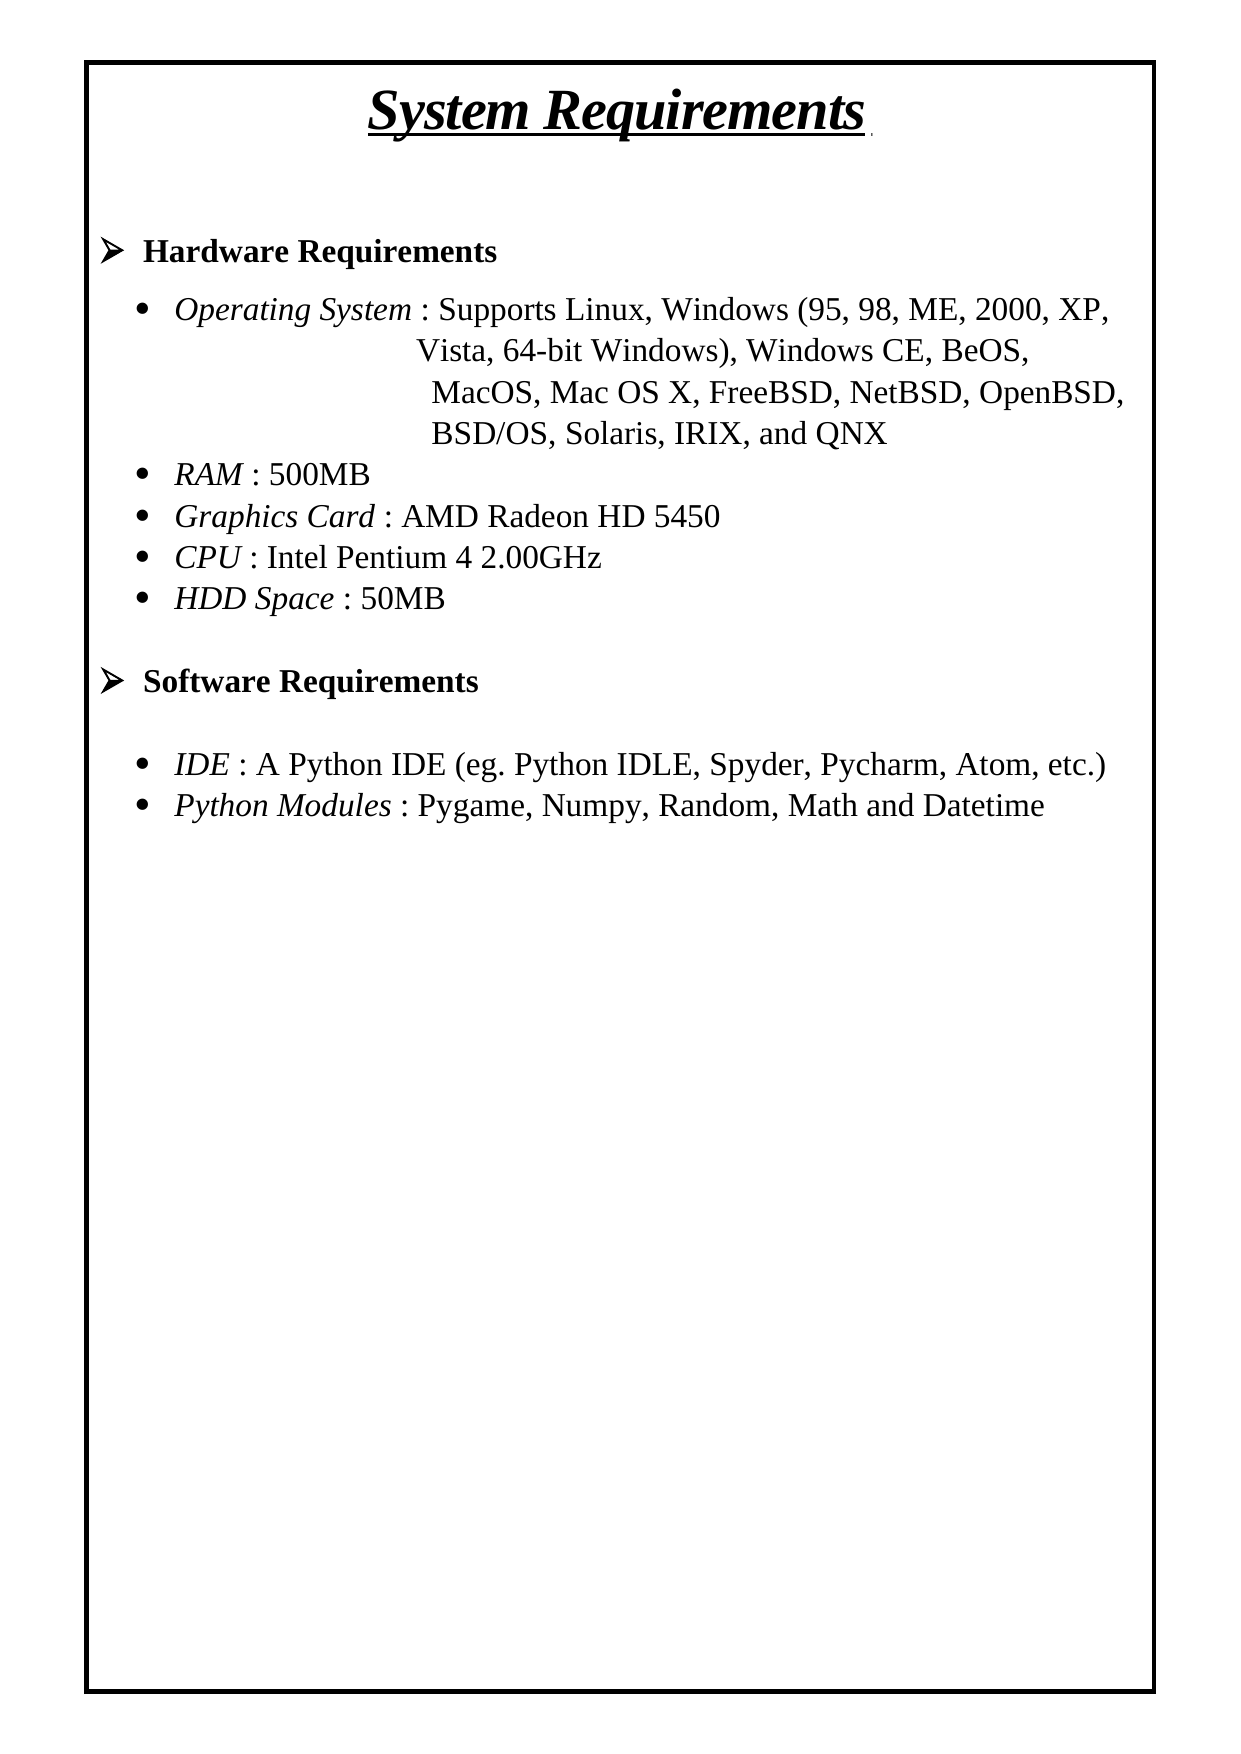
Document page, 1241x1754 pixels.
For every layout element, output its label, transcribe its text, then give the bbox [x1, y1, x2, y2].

list Hardware Requirements [99, 231, 1141, 269]
list Software Requirements [99, 661, 1141, 700]
list Python Modules : Pygame, Numpy, Random, Math and Datetime [137, 785, 1141, 824]
list Operating System : Supports Linux, Windows (95, 98, ME, 2000, XP, Vista, 64-bit Windows), Windows CE, BeOS, aaaaaaaaaaaaadddaMacOS, Mac OS X, FreeBSD, NetBSD, OpenBSD, aaaaaaaaaadddaaaaBSD/OS, Solaris, IRIX, and QNX [137, 289, 1141, 452]
list CPU : Intel Pentium 4 2.00GHz [137, 537, 1141, 576]
title System Requirements [99, 75, 1141, 142]
list RAM : 500MB [137, 454, 1141, 493]
list HDD Space : 50MB [137, 579, 1141, 617]
list Graphics Card : AMD Radeon HD 5450 [137, 496, 1141, 534]
list IDE : A Python IDE (eg. Python IDLE, Spyder, Pycharm, Atom, etc.) [137, 744, 1141, 782]
